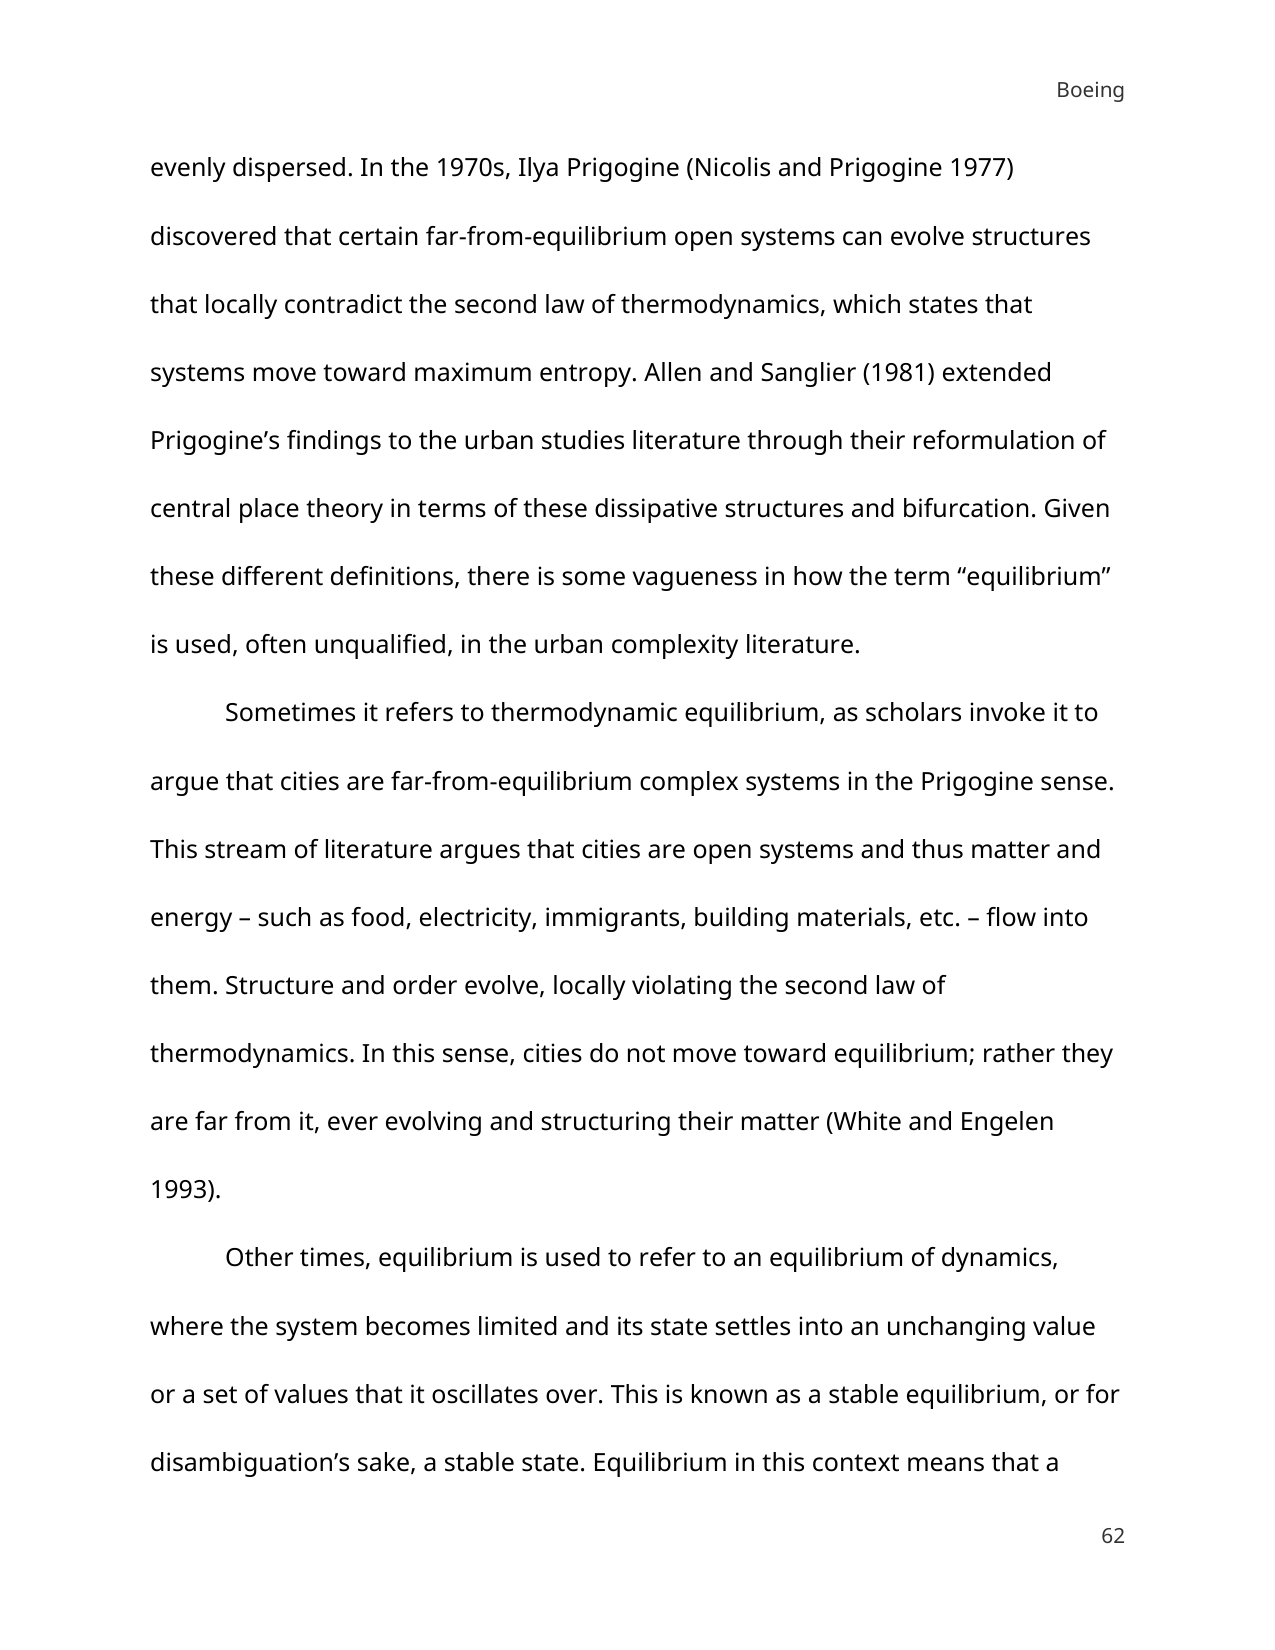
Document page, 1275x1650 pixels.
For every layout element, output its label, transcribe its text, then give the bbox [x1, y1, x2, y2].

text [150, 1240, 1125, 1478]
text Sometimes it refers to thermodynamic equilibrium, as scholars invoke it to argue that cities are far-from-equilibrium complex systems in the Prigogine sense. This stream of literature argues that cities are open systems and thus matter and energy – such as food, electricity, immigrants, building materials, etc. – flow into them. Structure and order evolve, locally violating the second law of thermodynamics. In this sense, cities do not move toward equilibrium; rather they are far from it, ever evolving and structuring their matter (White and Engelen 1993). [150, 695, 1125, 1206]
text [150, 150, 1125, 661]
